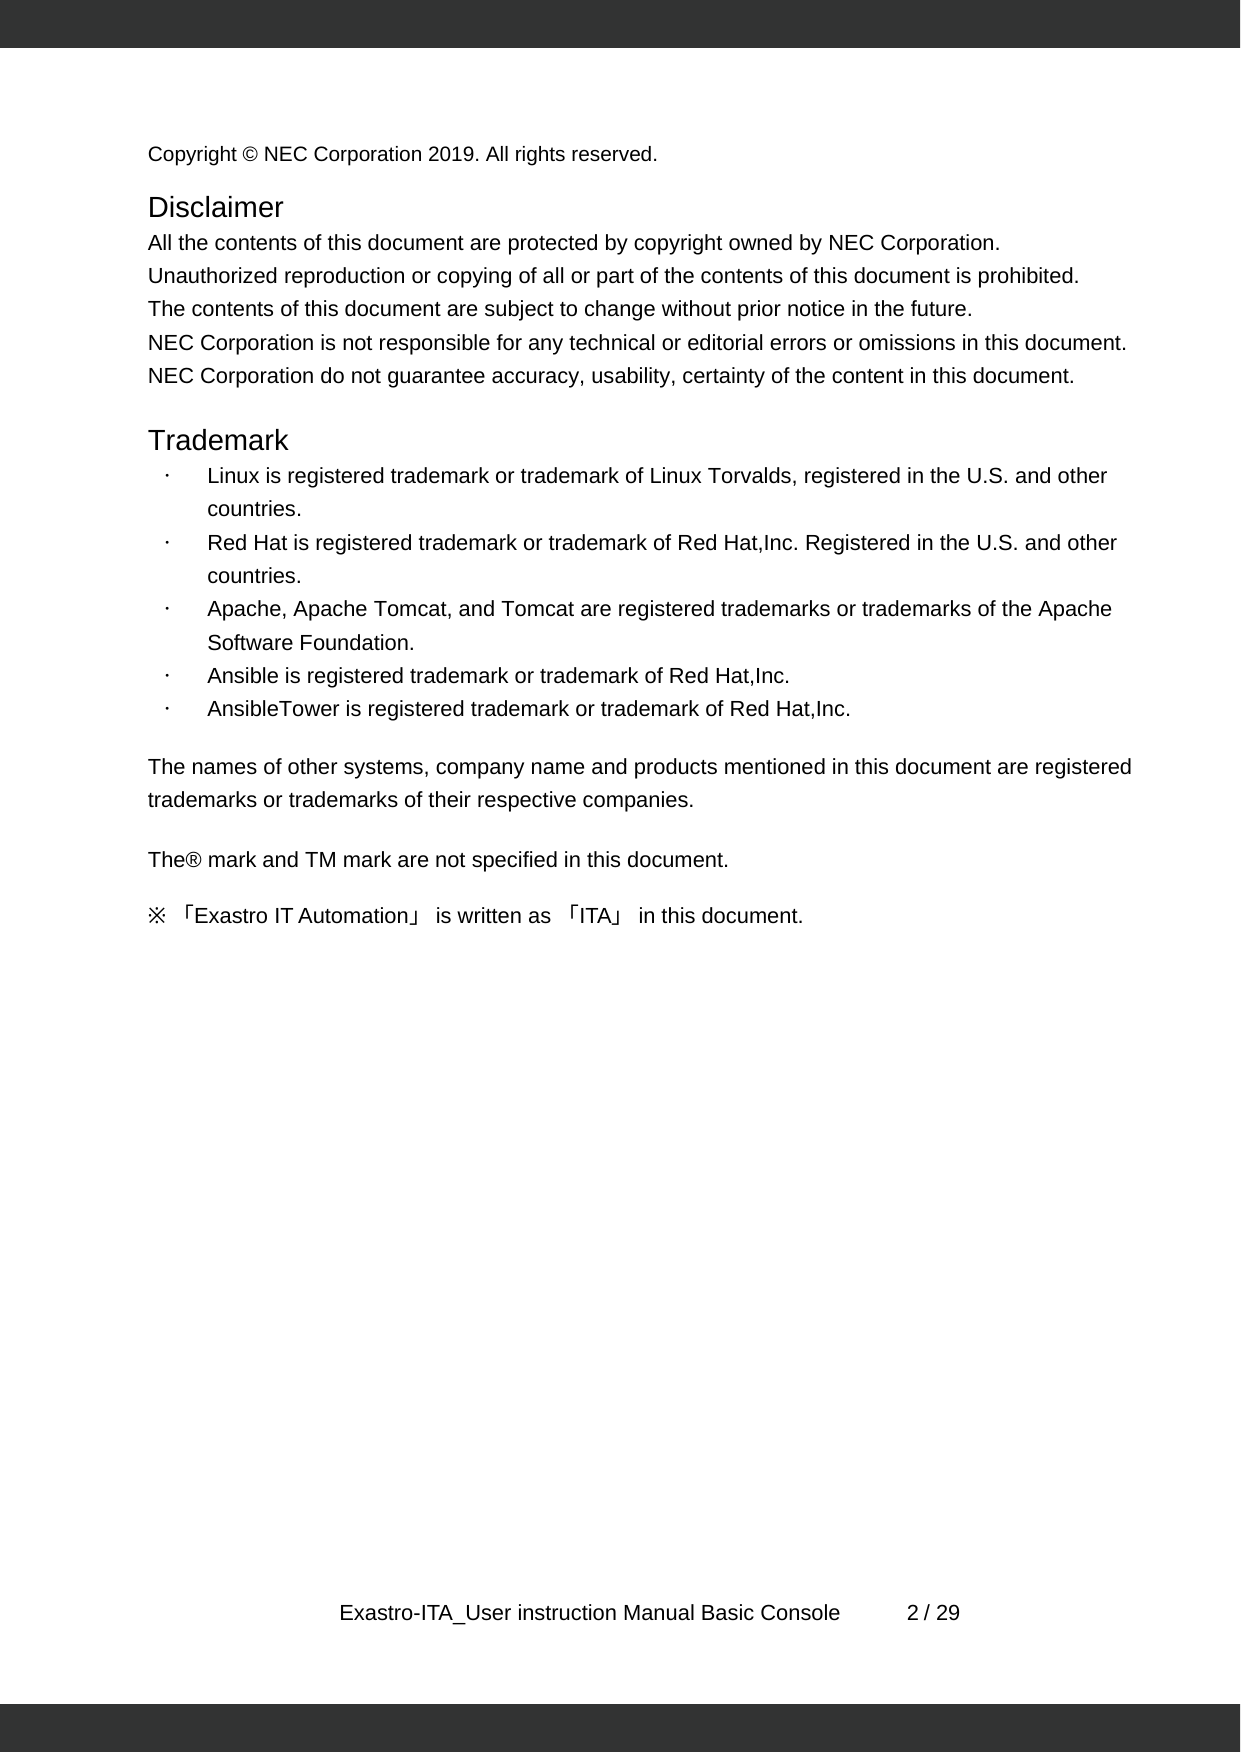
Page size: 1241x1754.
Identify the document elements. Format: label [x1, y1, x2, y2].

picture [0, 0, 1241, 48]
picture [0, 1704, 1241, 1752]
